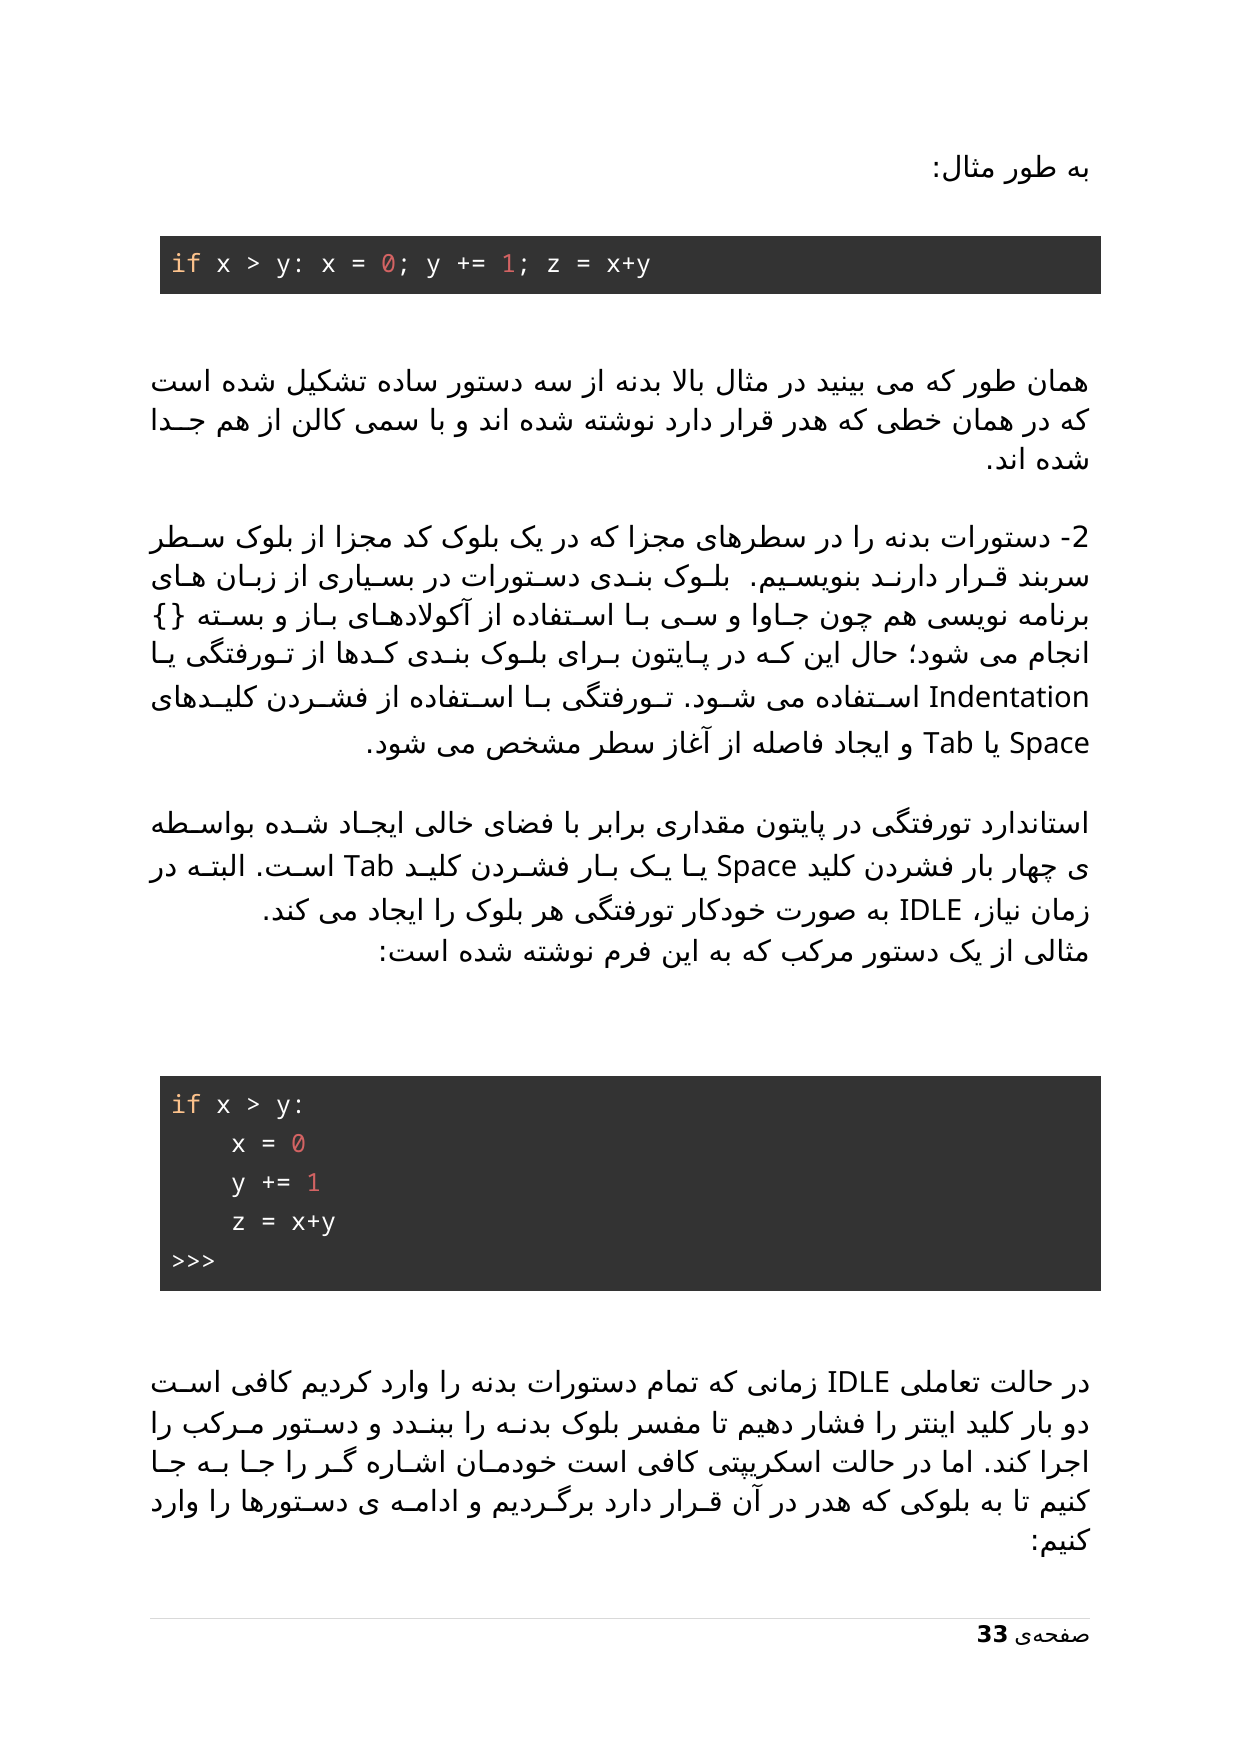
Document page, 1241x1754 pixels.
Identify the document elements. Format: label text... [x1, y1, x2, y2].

table_header if x > y: x = 0 y += 1 z = x+y >>> [160, 1076, 1101, 1291]
text در حالت تعاملی IDLE زمانی که تمام دستورات بدنه را وارد کردیم کافی است دو بار کلید اینتر را فشار دهیم تا مفسر بلوک بدنه را ببندد و دستور مرکب را اجرا کند. اما در حالت اسکریپتی کافی است خودمان اشاره گر را جا به جا کنیم تا به بلوکی که هدر در آن قرار دارد برگردیم و ادامه ی دستورها را وارد کنیم: [150, 1361, 1090, 1557]
text همان طور که می بینید در مثال بالا بدنه از سه دستور ساده تشکیل شده است که در همان خطی که هدر قرار دارد نوشته شده اند و با سمی کالن از هم جدا شده اند. 2- دستورات بدنه را در سطرهای مجزا که در یک بلوک کد مجزا از بلوک سطر سربند قرار دارند بنویسیم. بلوک بندی دستورات در بسیاری از زبان های برنامه نویسی هم چون جاوا و سی با استفاده از آکولادهای باز و بسته {} انجام می شود؛ حال این که در پایتون برای بلوک بندی کدها از تورفتگی یا Indentation استفاده می شود. تورفتگی با استفاده از فشردن کلیدهای Space یا Tab و ایجاد فاصله از آغاز سطر مشخص می شود. استاندارد تورفتگی در پایتون مقداری برابر با فضای خالی ایجاد شده بواسطه ی چهار بار فشردن کلید Space یا یک بار فشردن کلید Tab است. البته در زمان نیاز، IDLE به صورت خودکار تورفتگی هر بلوک را ایجاد می کند. مثالی از یک دستور مرکب که به این فرم نوشته شده است: [150, 364, 1090, 968]
text به طور مثال: [150, 150, 1090, 229]
table_header if x > y: x = 0; y += 1; z = x+y [160, 236, 1101, 294]
